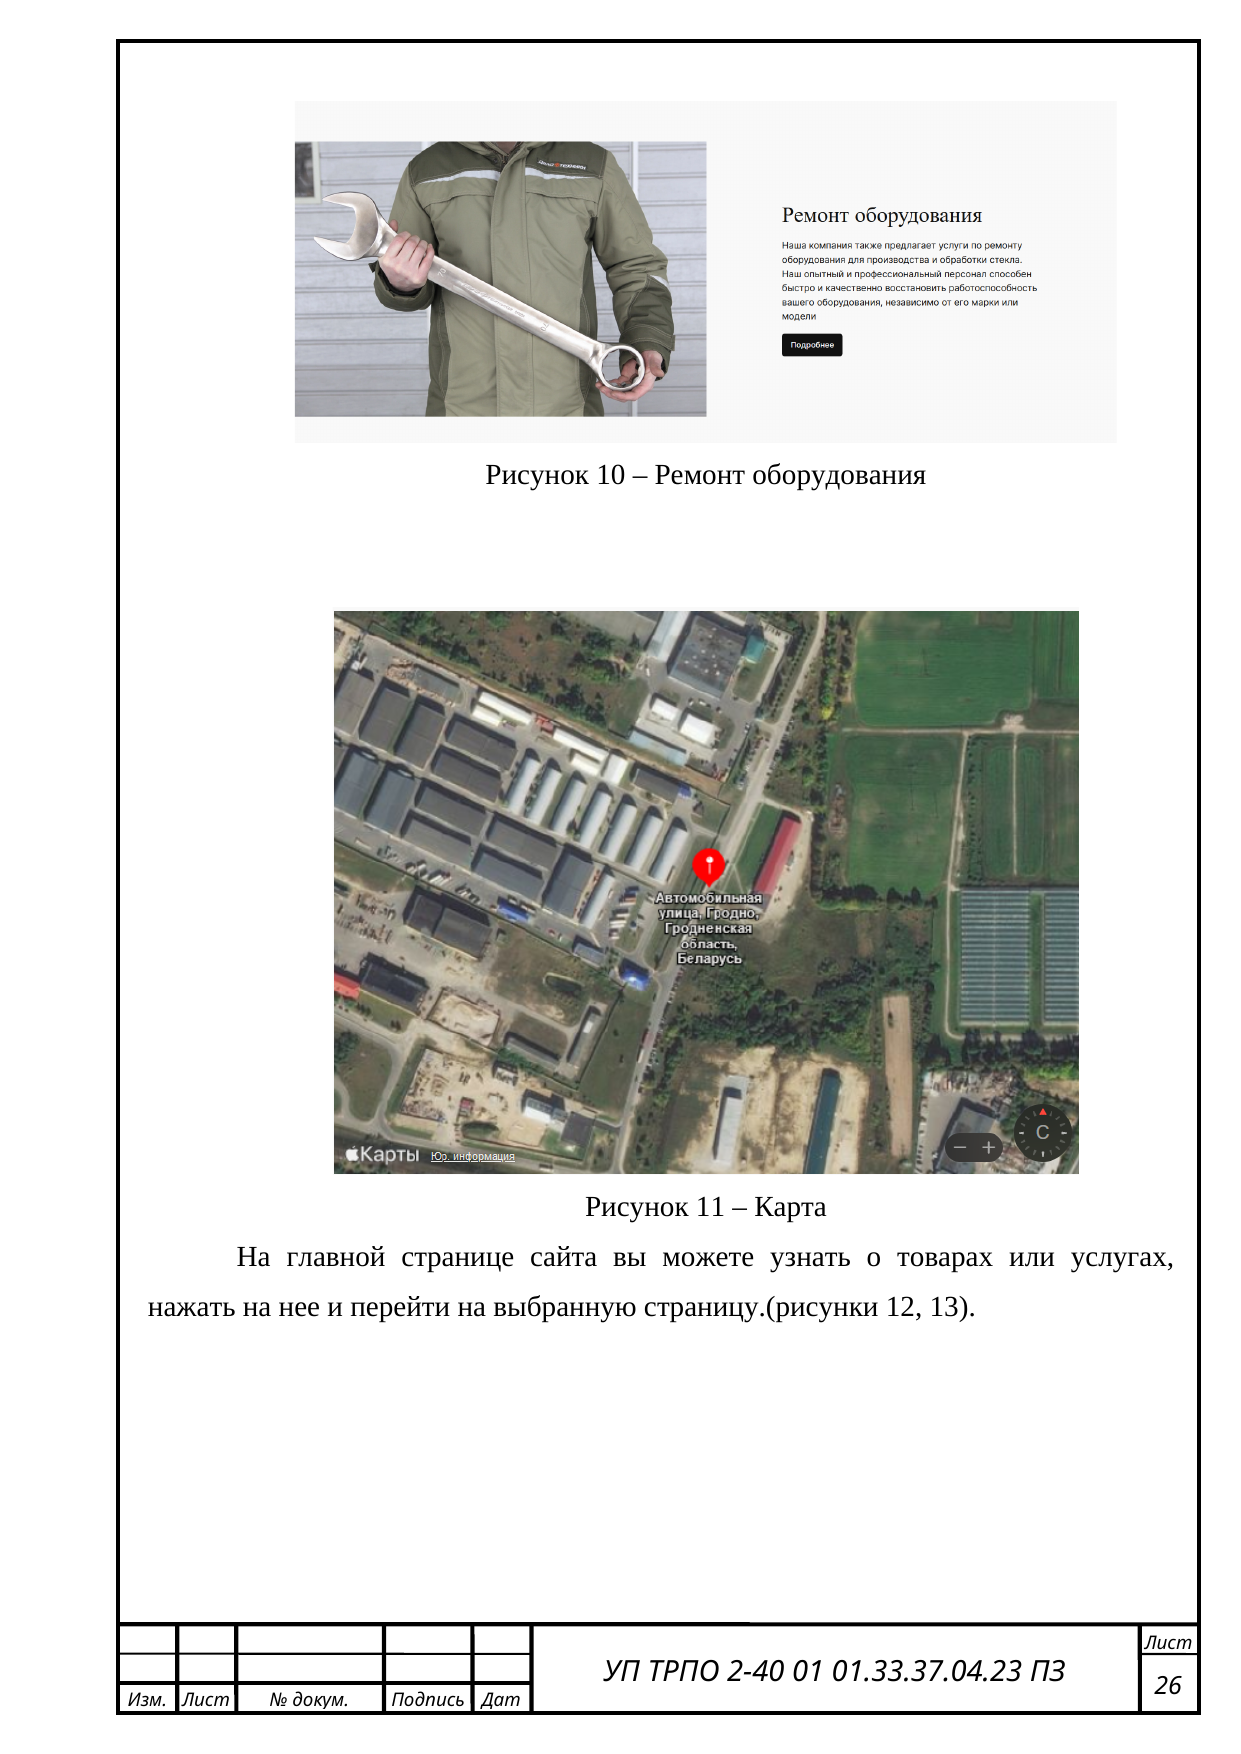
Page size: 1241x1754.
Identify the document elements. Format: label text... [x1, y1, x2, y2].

text Рисунок 11 – Карта [148, 1189, 1175, 1222]
text Рисунок 10 – Ремонт оборудования [148, 457, 1175, 490]
picture [332, 607, 1079, 1175]
picture [294, 101, 1117, 443]
text На главной странице сайта вы можете узнать о товарах или услугах, нажать на нее и перейти на выбранную страницу.(рисунки 12, 13). [148, 1239, 1175, 1323]
